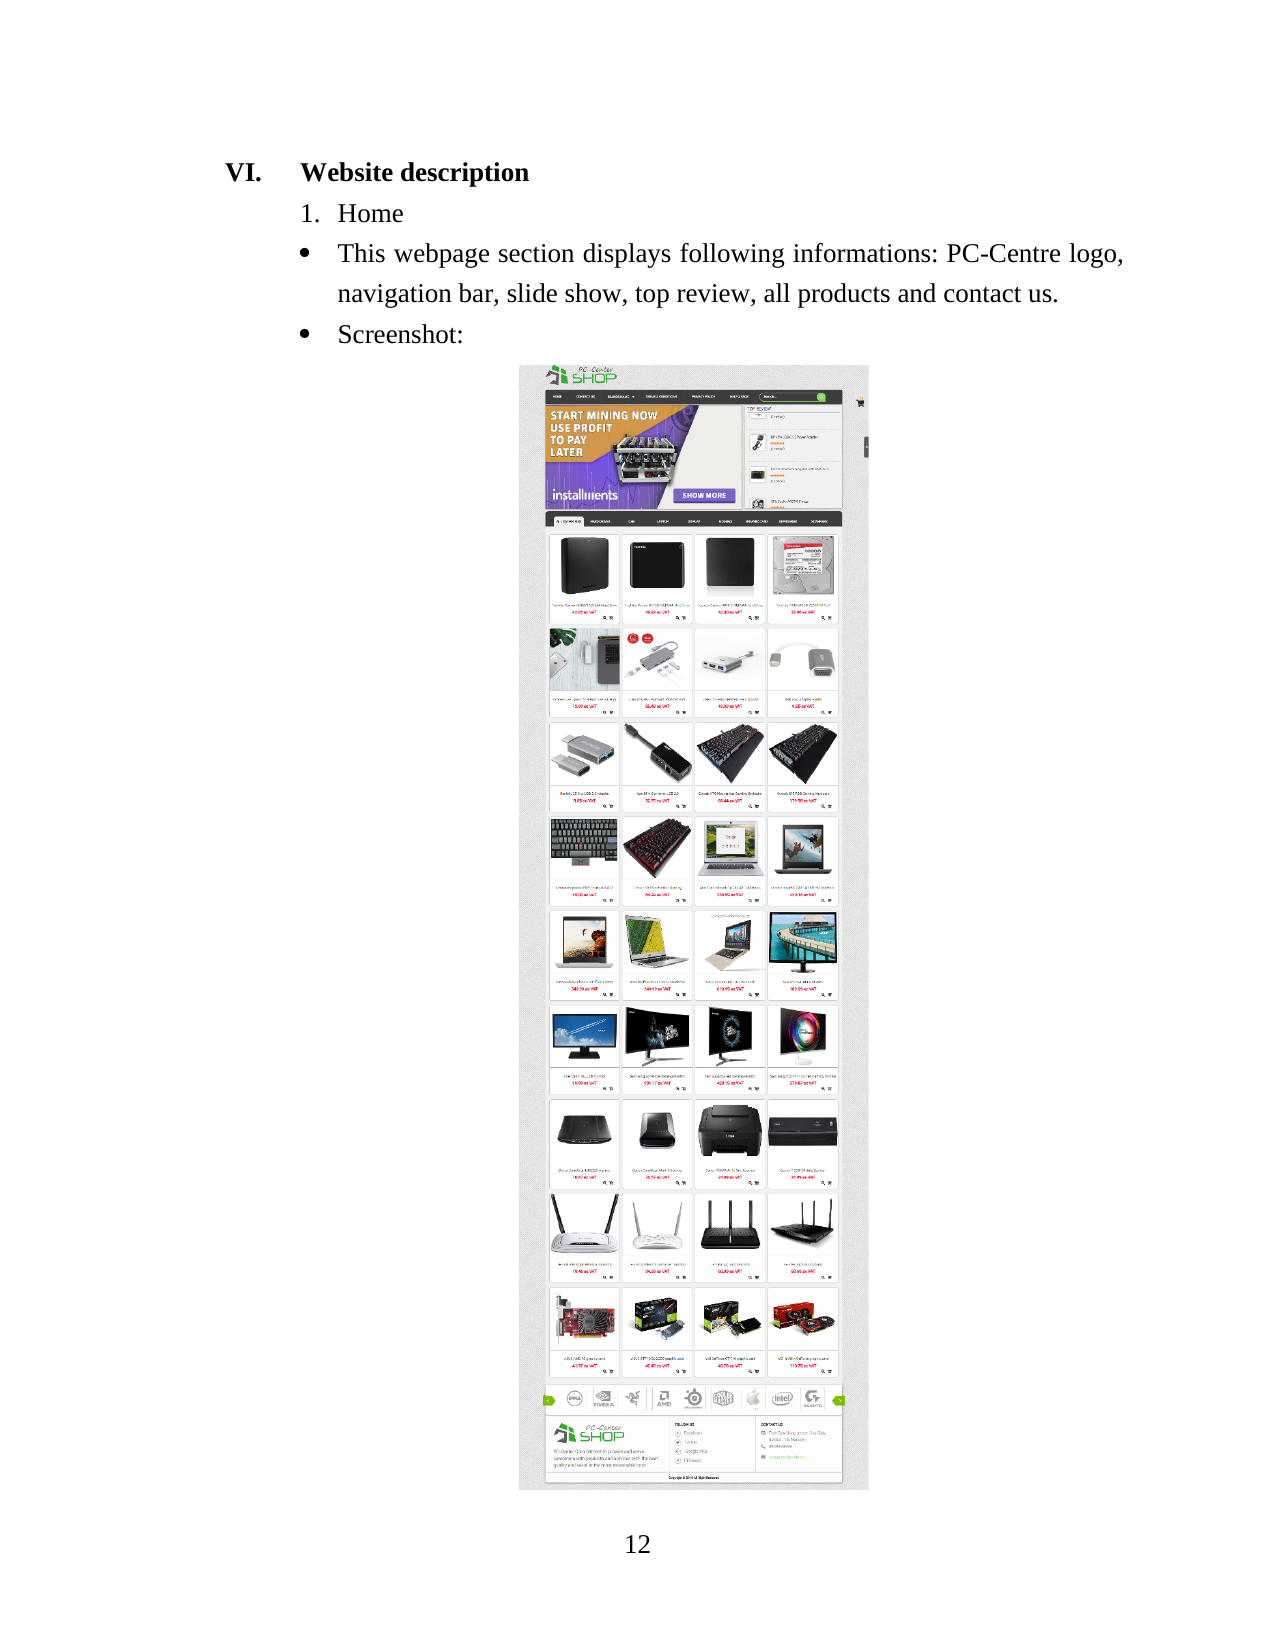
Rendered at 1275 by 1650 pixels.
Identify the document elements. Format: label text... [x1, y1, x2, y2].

list Home [300, 197, 1125, 228]
list Screenshot: [300, 318, 1125, 349]
picture [518, 365, 869, 1490]
list Website description [225, 156, 1125, 187]
list This webpage section displays following informations: PC-Centre logo, navigation bar, slide show, top review, all products and contact us. [300, 237, 1125, 309]
